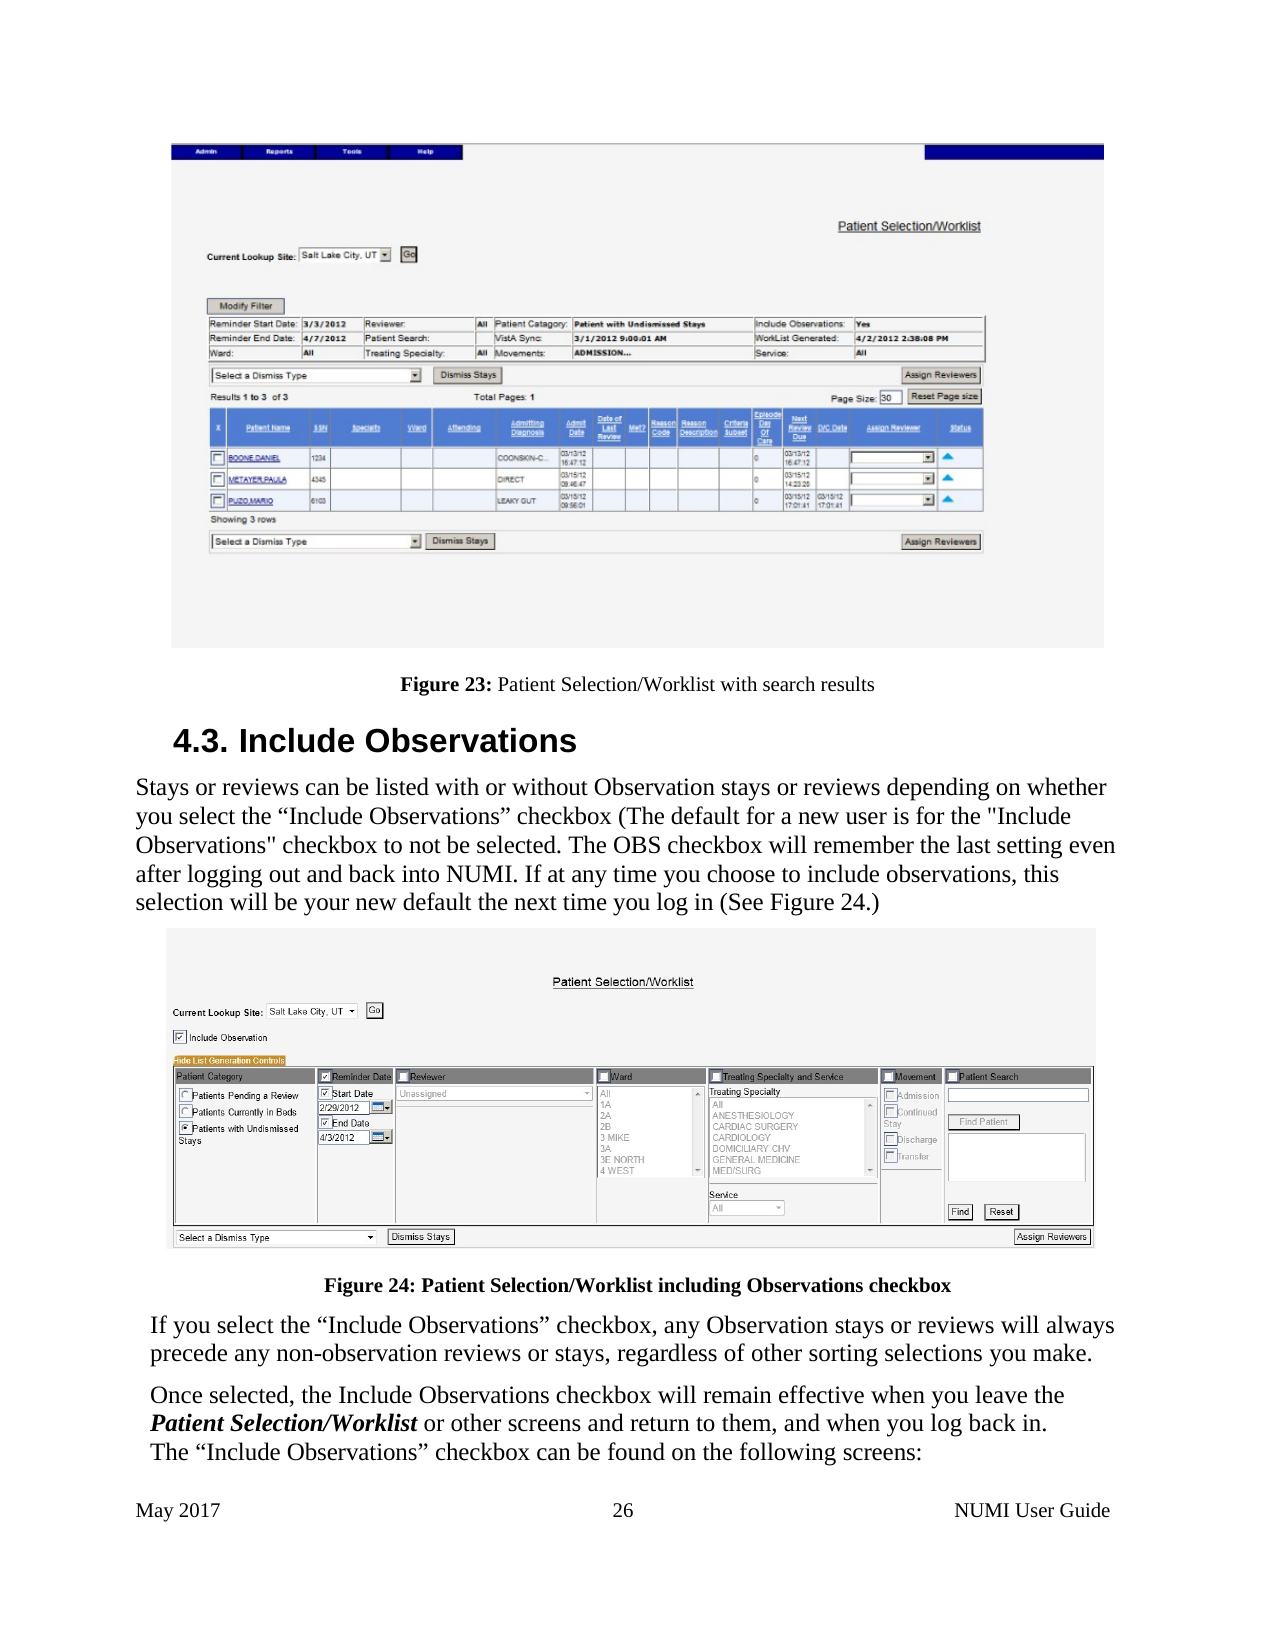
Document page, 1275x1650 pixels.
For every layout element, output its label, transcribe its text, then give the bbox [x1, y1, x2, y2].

picture [171, 143, 1104, 648]
text Figure 24: Patient Selection/Worklist including Observations checkbox [135, 1273, 1139, 1297]
text Figure 23: Patient Selection/Worklist with search results [135, 672, 1139, 696]
text If you select the “Include Observations” checkbox, any Observation stays or reviews will always precede any non-observation reviews or stays, regardless of other sorting selections you make. [150, 1310, 1121, 1367]
picture [166, 928, 1097, 1249]
subtitle Include Observations [173, 721, 1139, 760]
text Stays or reviews can be listed with or without Observation stays or reviews depending on whether you select the “Include Observations” checkbox (The default for a new user is for the "Include Observations" checkbox to not be selected. The OBS checkbox will remember the last setting even after logging out and back into NUMI. If at any time you choose to include observations, this selection will be your new default the next time you log in (See Figure 24.) [135, 772, 1127, 916]
text Once selected, the Include Observations checkbox will remain effective when you leave the Patient Selection/Worklist or other screens and return to them, and when you log back in. The “Include Observations” checkbox can be found on the following screens: [150, 1380, 1068, 1466]
